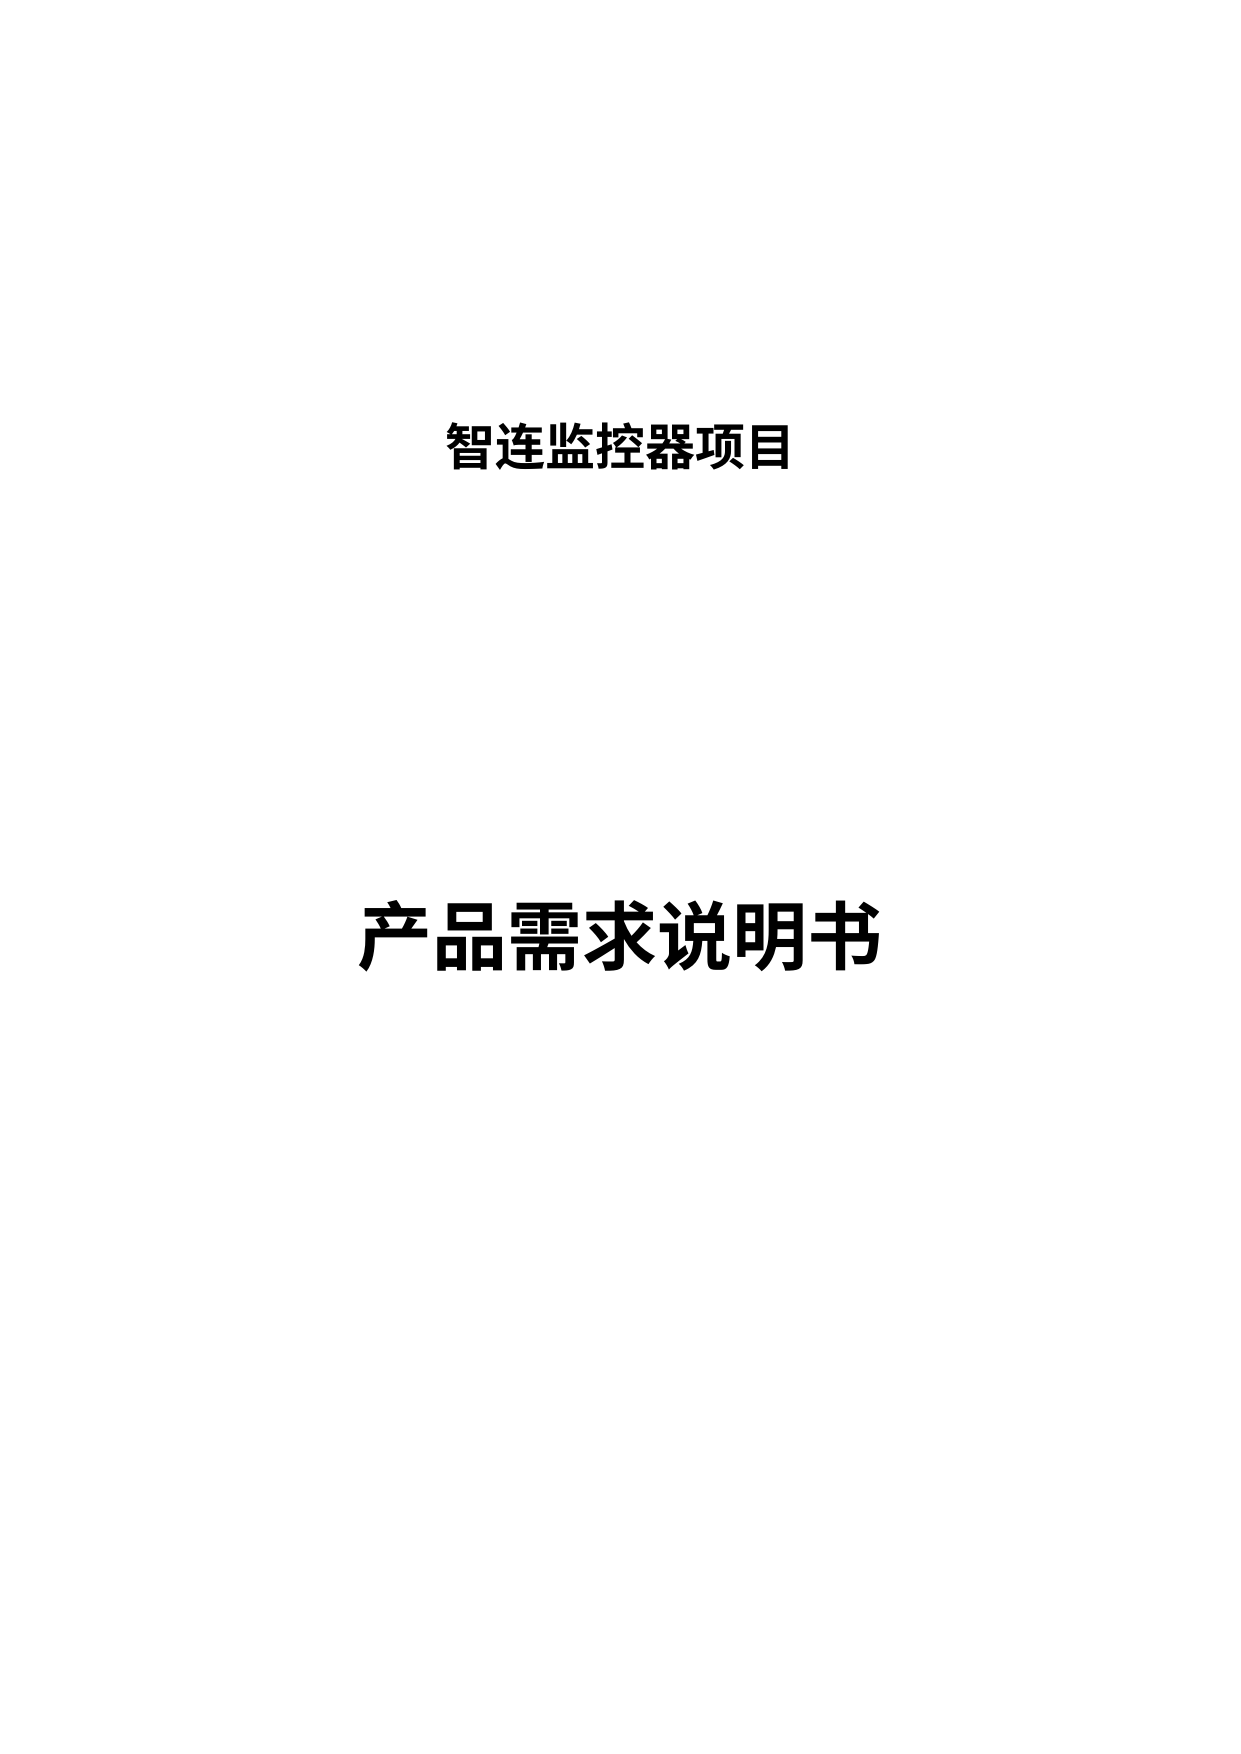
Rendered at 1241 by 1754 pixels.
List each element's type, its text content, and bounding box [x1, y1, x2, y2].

text 产品需求说明书 [187, 867, 1053, 997]
text 智连监控器项目 [187, 394, 1053, 492]
